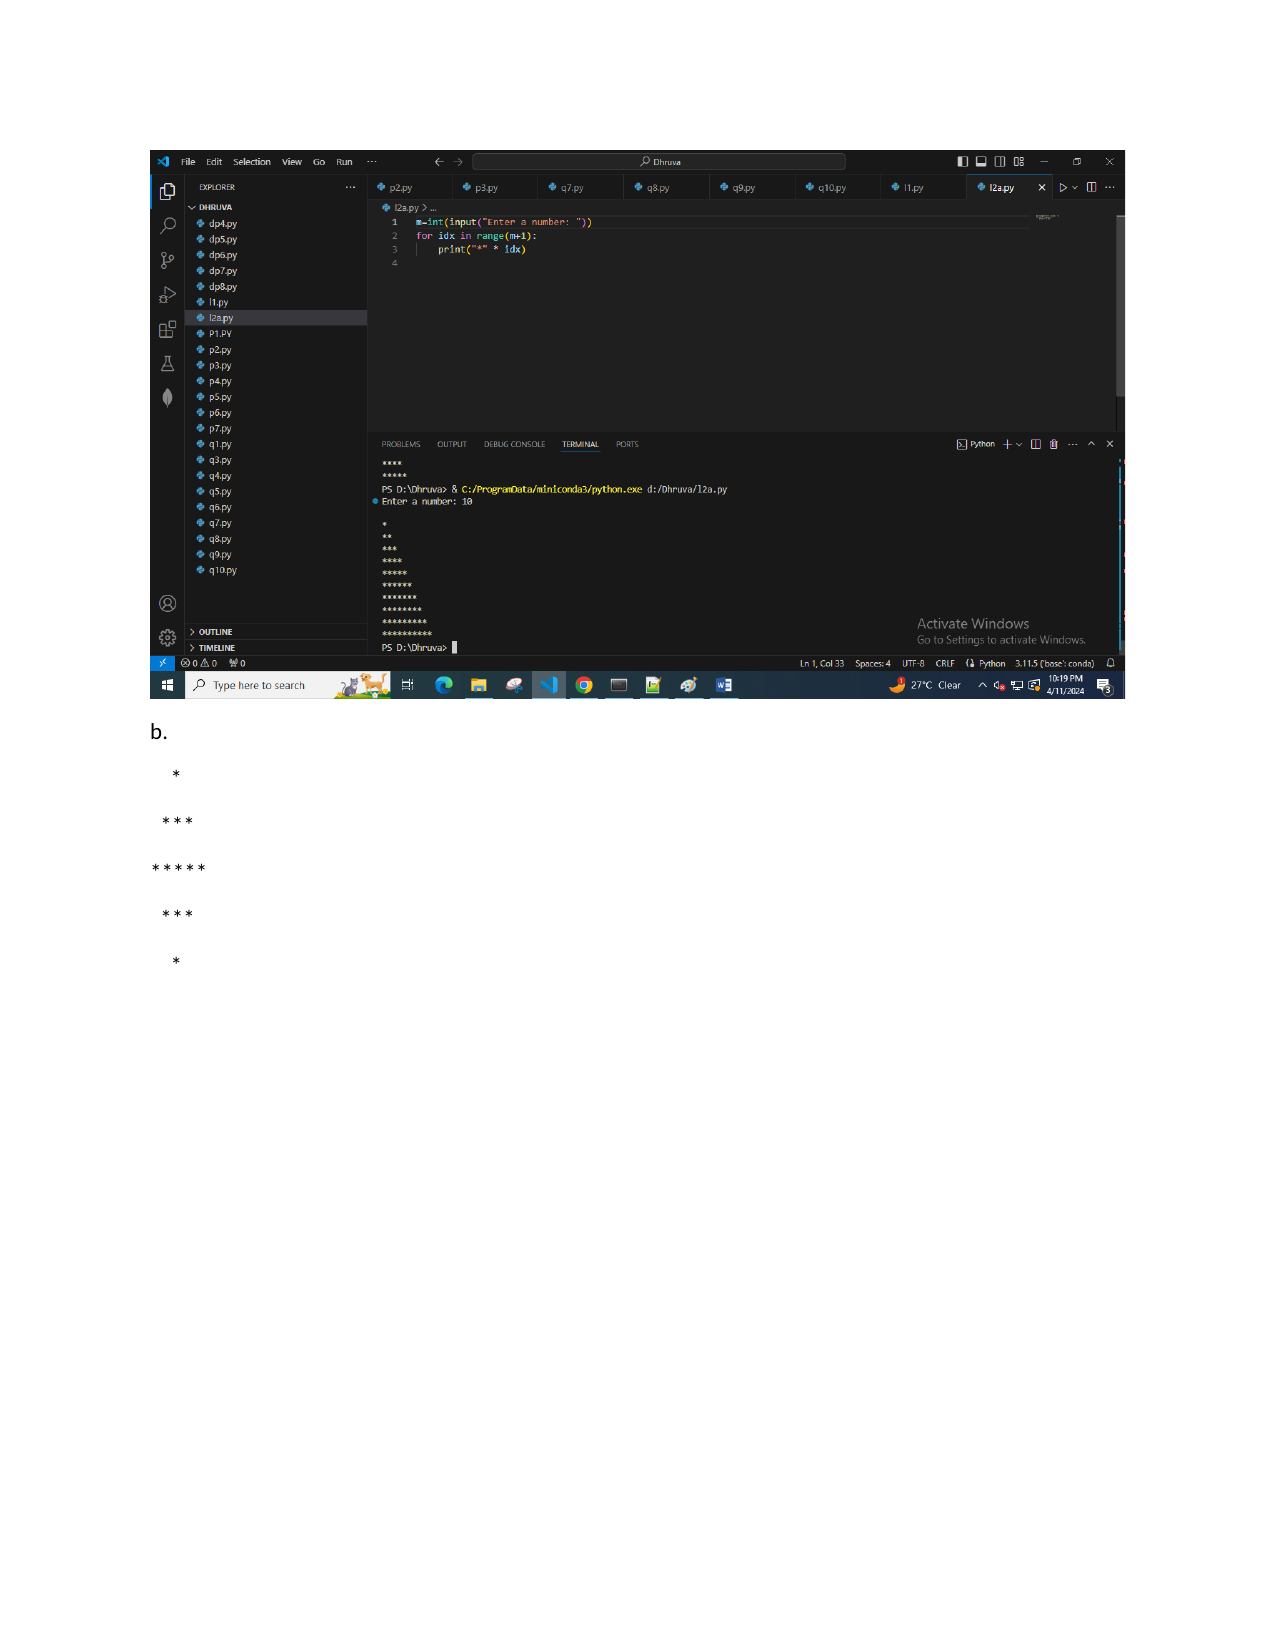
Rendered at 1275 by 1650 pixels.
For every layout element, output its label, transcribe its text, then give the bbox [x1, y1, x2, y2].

picture [150, 150, 1125, 699]
text b. [150, 717, 1125, 745]
text ***** [150, 858, 1125, 886]
text * [150, 764, 1125, 792]
text *** [150, 904, 1125, 932]
text *** [150, 811, 1125, 839]
text * [150, 951, 1125, 979]
